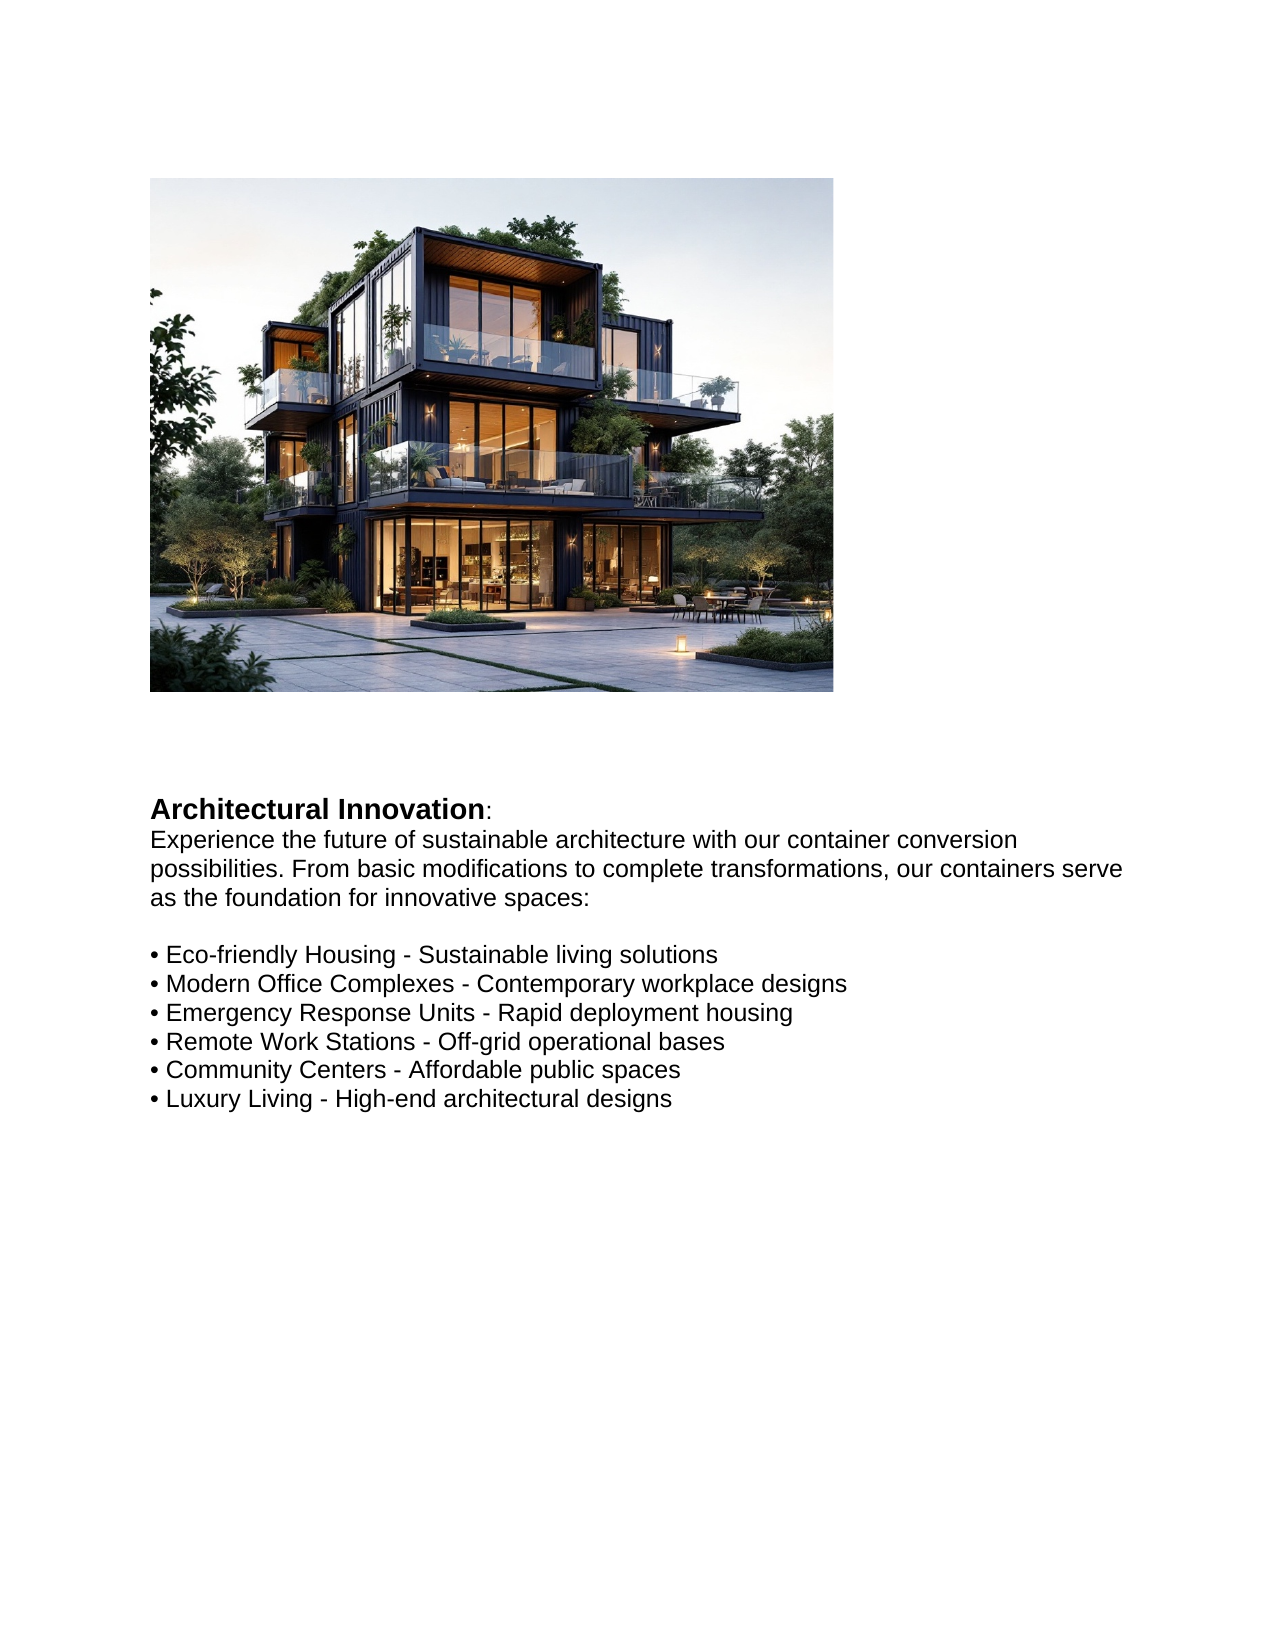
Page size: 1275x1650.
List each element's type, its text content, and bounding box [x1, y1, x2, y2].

text Architectural Innovation: Experience the future of sustainable architecture with our container conversion possibilities. From basic modifications to complete transformations, our containers serve as the foundation for innovative spaces: • Eco-friendly Housing - Sustainable living solutions • Modern Office Complexes - Contemporary workplace designs • Emergency Response Units - Rapid deployment housing • Remote Work Stations - Off-grid operational bases • Community Centers - Affordable public spaces • Luxury Living - High-end architectural designs Grading / Ratings of Shipping Containers: New (1-trip) Containers: New one-trip containers represent the highest quality standard in the shipping container industry. These containers have completed exactly one journey from their manufacturing facility (typically in Asia) to their destination market, making them essentially new with minimal wear. Key Features: • Factory-fresh condition with only one ocean voyage • Pristine interior and exterior surfaces • No rust, dents, or structural repairs • Original factory paint and seals intact • Complete weather-tight guarantee • Full compliance with international shipping standards •Ideal for sensitive cargo and long-term storage needs Benefits: • Maximum lifespan potential • Superior cargo protection • Optimal resale value • Minimal maintenance requirements • Perfect for food-grade storage • Ideal for conversion projects • Premium appearance for brand image [150, 691, 1125, 1142]
picture [150, 178, 834, 692]
